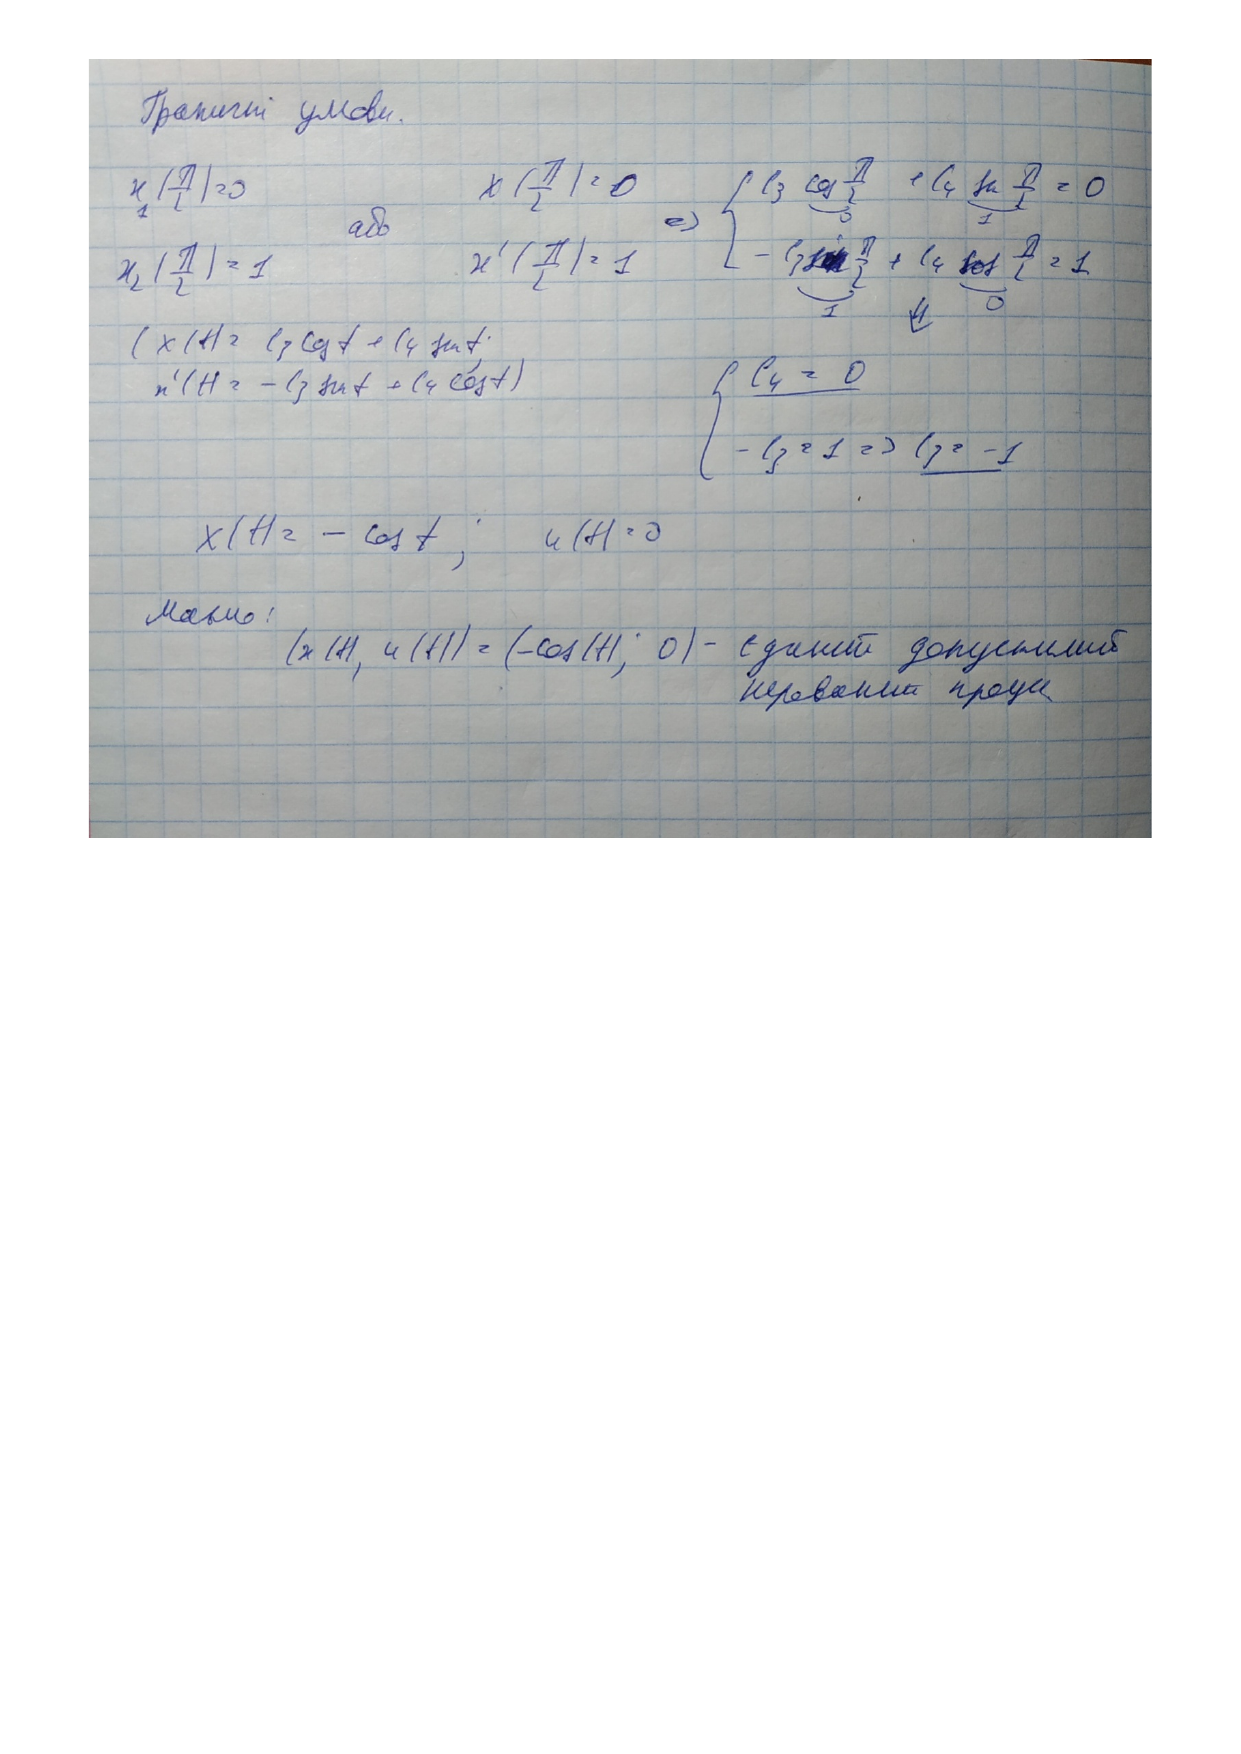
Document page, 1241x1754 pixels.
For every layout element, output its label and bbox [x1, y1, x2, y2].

picture [88, 59, 1152, 838]
